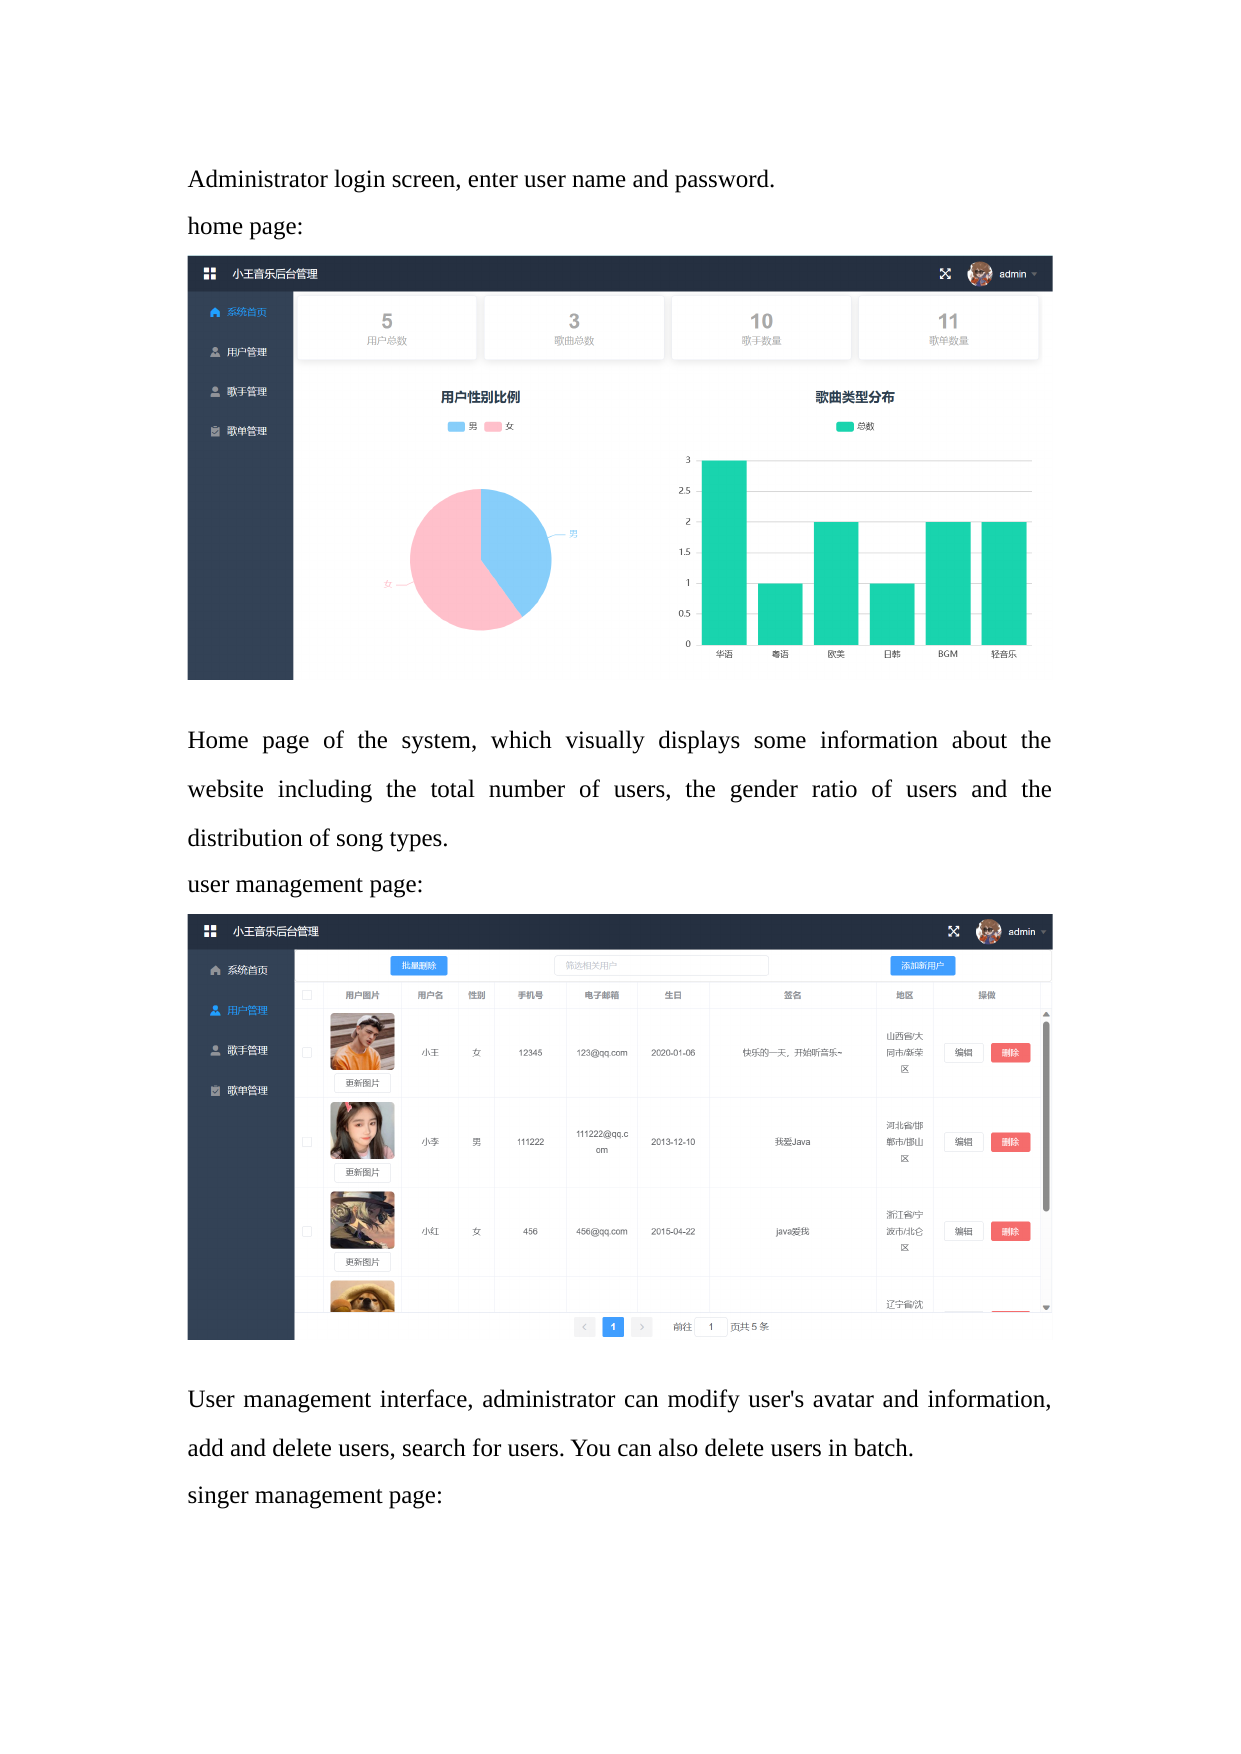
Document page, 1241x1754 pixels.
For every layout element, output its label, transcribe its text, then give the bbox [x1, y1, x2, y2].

text Administrator login screen, enter user name and password. [187, 162, 1053, 194]
text User management interface, administrator can modify user's avatar and information, add and delete users, search for users. You can also delete users in batch. [187, 1382, 1053, 1463]
text Home page of the system, which visually displays some information about the website including the total number of users, the gender ratio of users and the distribution of song types. [187, 723, 1053, 853]
picture [187, 255, 1053, 680]
picture [187, 914, 1053, 1340]
text user management page: [187, 868, 1053, 900]
text singer management page: [187, 1478, 1053, 1510]
text home page: [187, 209, 1053, 241]
